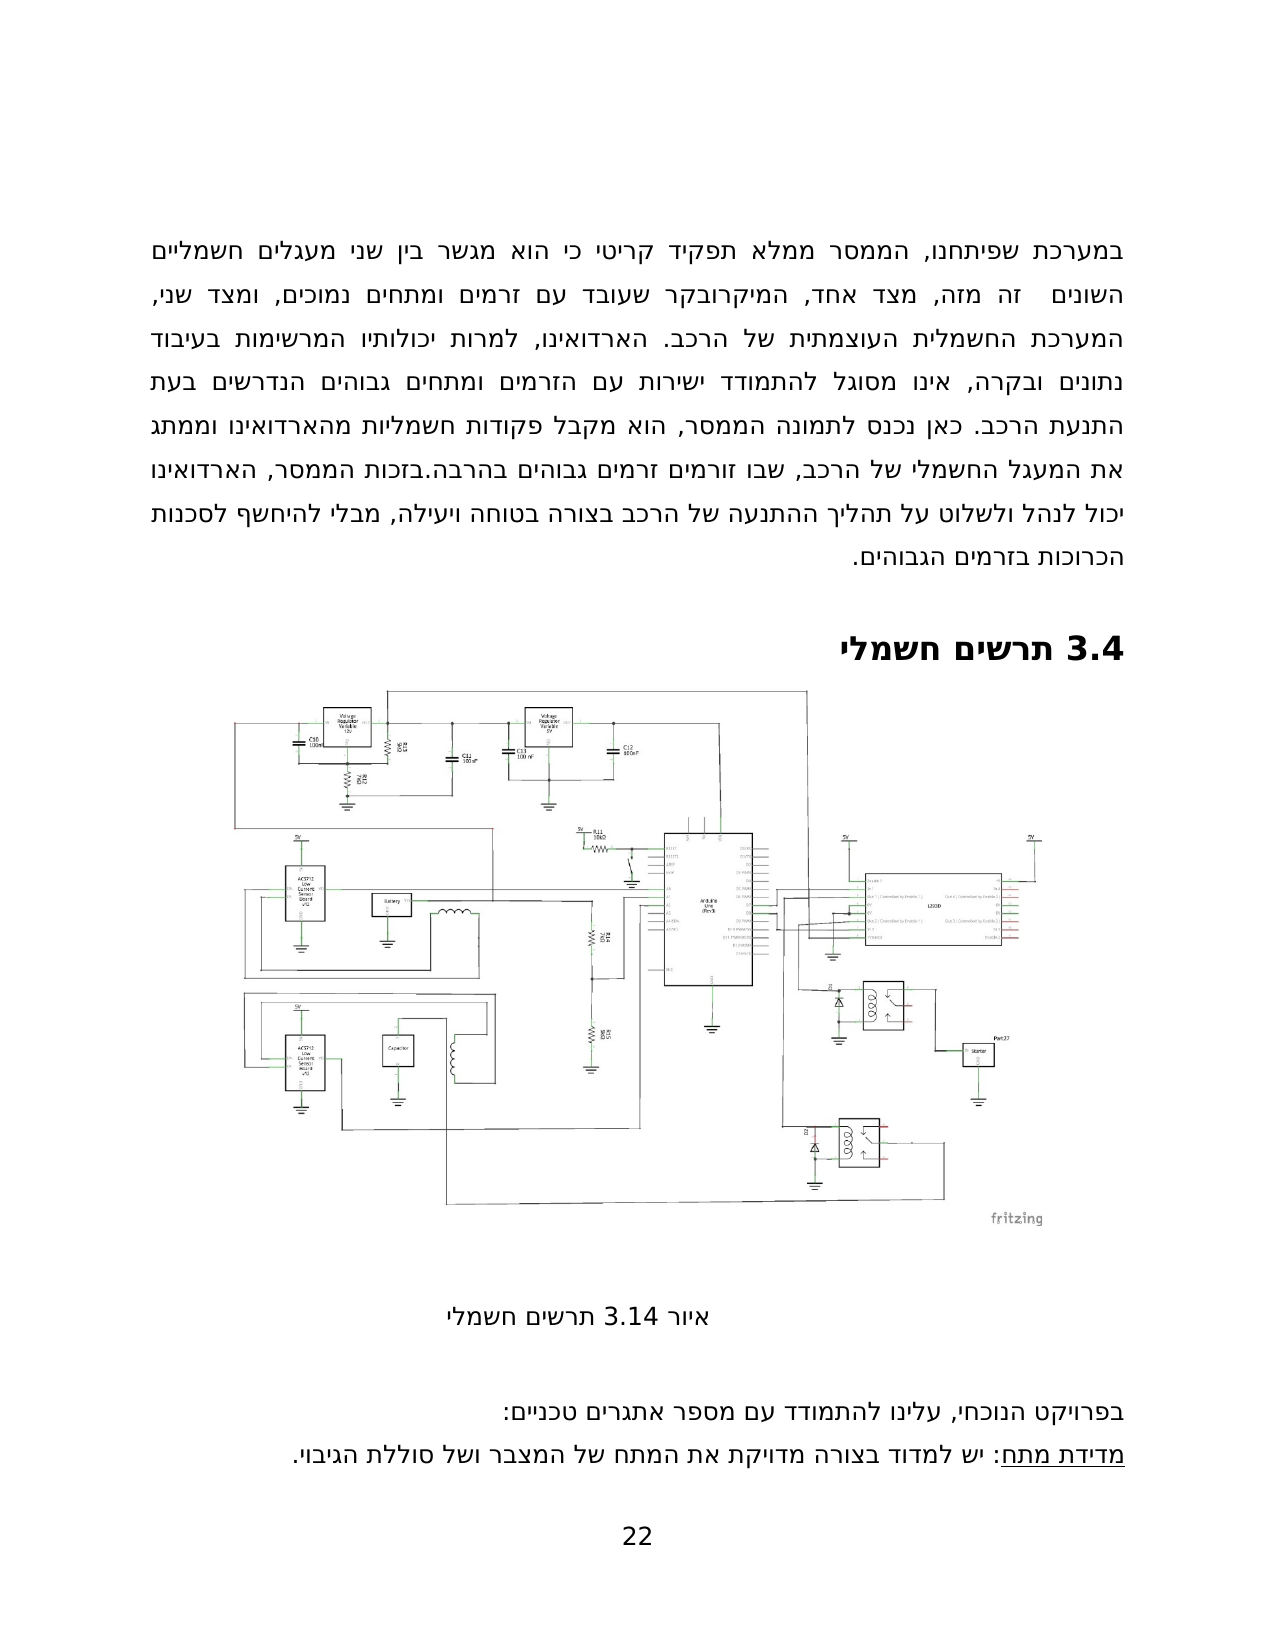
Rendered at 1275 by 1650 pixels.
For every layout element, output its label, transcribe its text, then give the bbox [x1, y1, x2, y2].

picture [233, 690, 1043, 1226]
list מדידת מתח: יש למדוד בצורה מדויקת את המתח של המצבר ושל סוללת הגיבוי. [150, 1441, 1125, 1470]
subtitle 3.4 תרשים חשמלי [150, 629, 1125, 668]
text בפרויקט הנוכחי, עלינו להתמודד עם מספר אתגרים טכניים: [150, 1397, 1125, 1426]
text במערכת שפיתחנו, הממסר ממלא תפקיד קריטי כי הוא מגשר בין שני מעגלים חשמליים השונים זה מזה, מצד אחד, המיקרובקר שעובד עם זרמים ומתחים נמוכים, ומצד שני, המערכת החשמלית העוצמתית של הרכב. הארדואינו, למרות יכולותיו המרשימות בעיבוד נתונים ובקרה, אינו מסוגל להתמודד ישירות עם הזרמים ומתחים גבוהים הנדרשים בעת התנעת הרכב. כאן נכנס לתמונה הממסר, הוא מקבל פקודות חשמליות מהארדואינו וממתג את המעגל החשמלי של הרכב, שבו זורמים זרמים גבוהים בהרבה.בזכות הממסר, הארדואינו יכול לנהל ולשלוט על תהליך ההתנעה של הרכב בצורה בטוחה ויעילה, מבלי להיחשף לסכנות הכרוכות בזרמים הגבוהים. [150, 236, 1125, 572]
text איור 3.14 תרשים חשמלי [150, 1302, 750, 1331]
